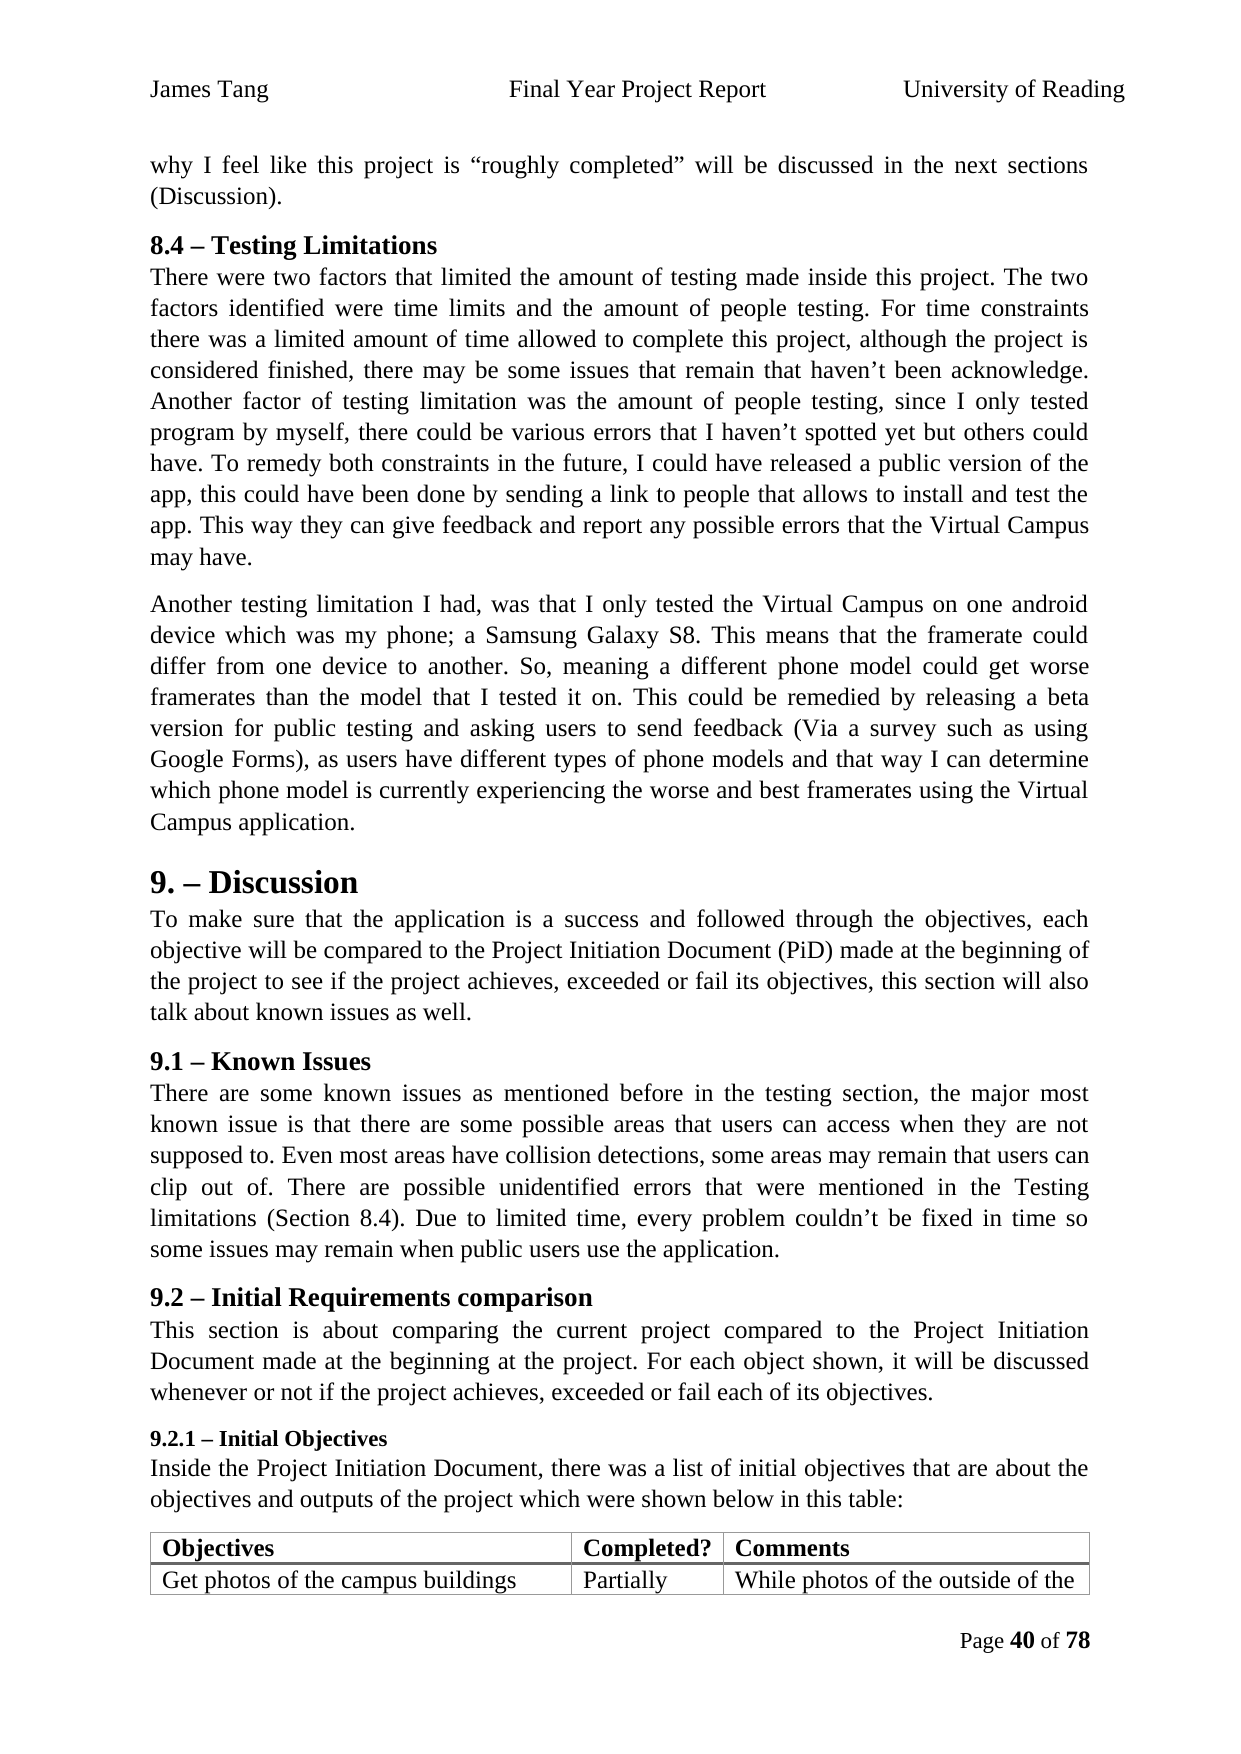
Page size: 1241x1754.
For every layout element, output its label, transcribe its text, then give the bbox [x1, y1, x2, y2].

table_cell Partially [572, 1565, 723, 1593]
subtitle 9.2 – Initial Requirements comparison [150, 1281, 1090, 1312]
text Another testing limitation I had, was that I only tested the Virtual Campus on one android device which was my phone; a Samsung Galaxy S8. This means that the framerate could differ from one device to another. So, meaning a different phone model could get worse framerates than the model that I tested it on. This could be remedied by releasing a beta version for public testing and asking users to send feedback (Via a survey such as using Google Forms), as users have different types of phone models and that way I can determine which phone model is currently experiencing the worse and best framerates using the Virtual Campus application. [150, 589, 1090, 835]
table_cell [724, 1565, 1089, 1593]
subtitle 9.1 – Known Issues [150, 1045, 1090, 1076]
subtitle 8.4 – Testing Limitations [150, 229, 1090, 260]
text There were two factors that limited the amount of testing made inside this project. The two factors identified were time limits and the amount of people testing. For time constraints there was a limited amount of time allowed to complete this project, although the project is considered finished, there may be some issues that remain that haven’t been acknowledge. Another factor of testing limitation was the amount of people testing, since I only tested program by myself, there could be various errors that I haven’t spotted yet but others could have. To remedy both constraints in the future, I could have released a public version of the app, this could have been done by sending a link to people that allows to install and test the app. This way they can give feedback and report any possible errors that the Virtual Campus may have. [150, 262, 1090, 570]
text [150, 150, 1090, 210]
text This section is about comparing the current project compared to the Project Initiation Document made at the beginning at the project. For each object shown, it will be discussed whenever or not if the project achieves, exceeded or fail each of its objectives. [150, 1315, 1090, 1406]
table_header Objectives [151, 1533, 571, 1562]
subtitle 9.2.1 – Initial Objectives [150, 1425, 1090, 1451]
subtitle 9. – Discussion [150, 863, 1090, 901]
table_header Completed? [572, 1533, 723, 1562]
text To make sure that the application is a success and followed through the objectives, each objective will be compared to the Project Initiation Document (PiD) made at the beginning of the project to see if the project achieves, exceeded or fail its objectives, this section will also talk about known issues as well. [150, 904, 1090, 1026]
text Inside the Project Initiation Document, there was a list of initial objectives that are about the objectives and outputs of the project which were shown below in this table: [150, 1453, 1090, 1513]
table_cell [151, 1565, 571, 1593]
table_header Comments [724, 1533, 1089, 1562]
text There are some known issues as mentioned before in the testing section, the major most known issue is that there are some possible areas that users can access when they are not supposed to. Even most areas have collision detections, some areas may remain that users can clip out of. There are possible unidentified errors that were mentioned in the Testing limitations (Section 8.4). Due to limited time, every problem couldn’t be fixed in time so some issues may remain when public users use the application. [150, 1078, 1090, 1262]
